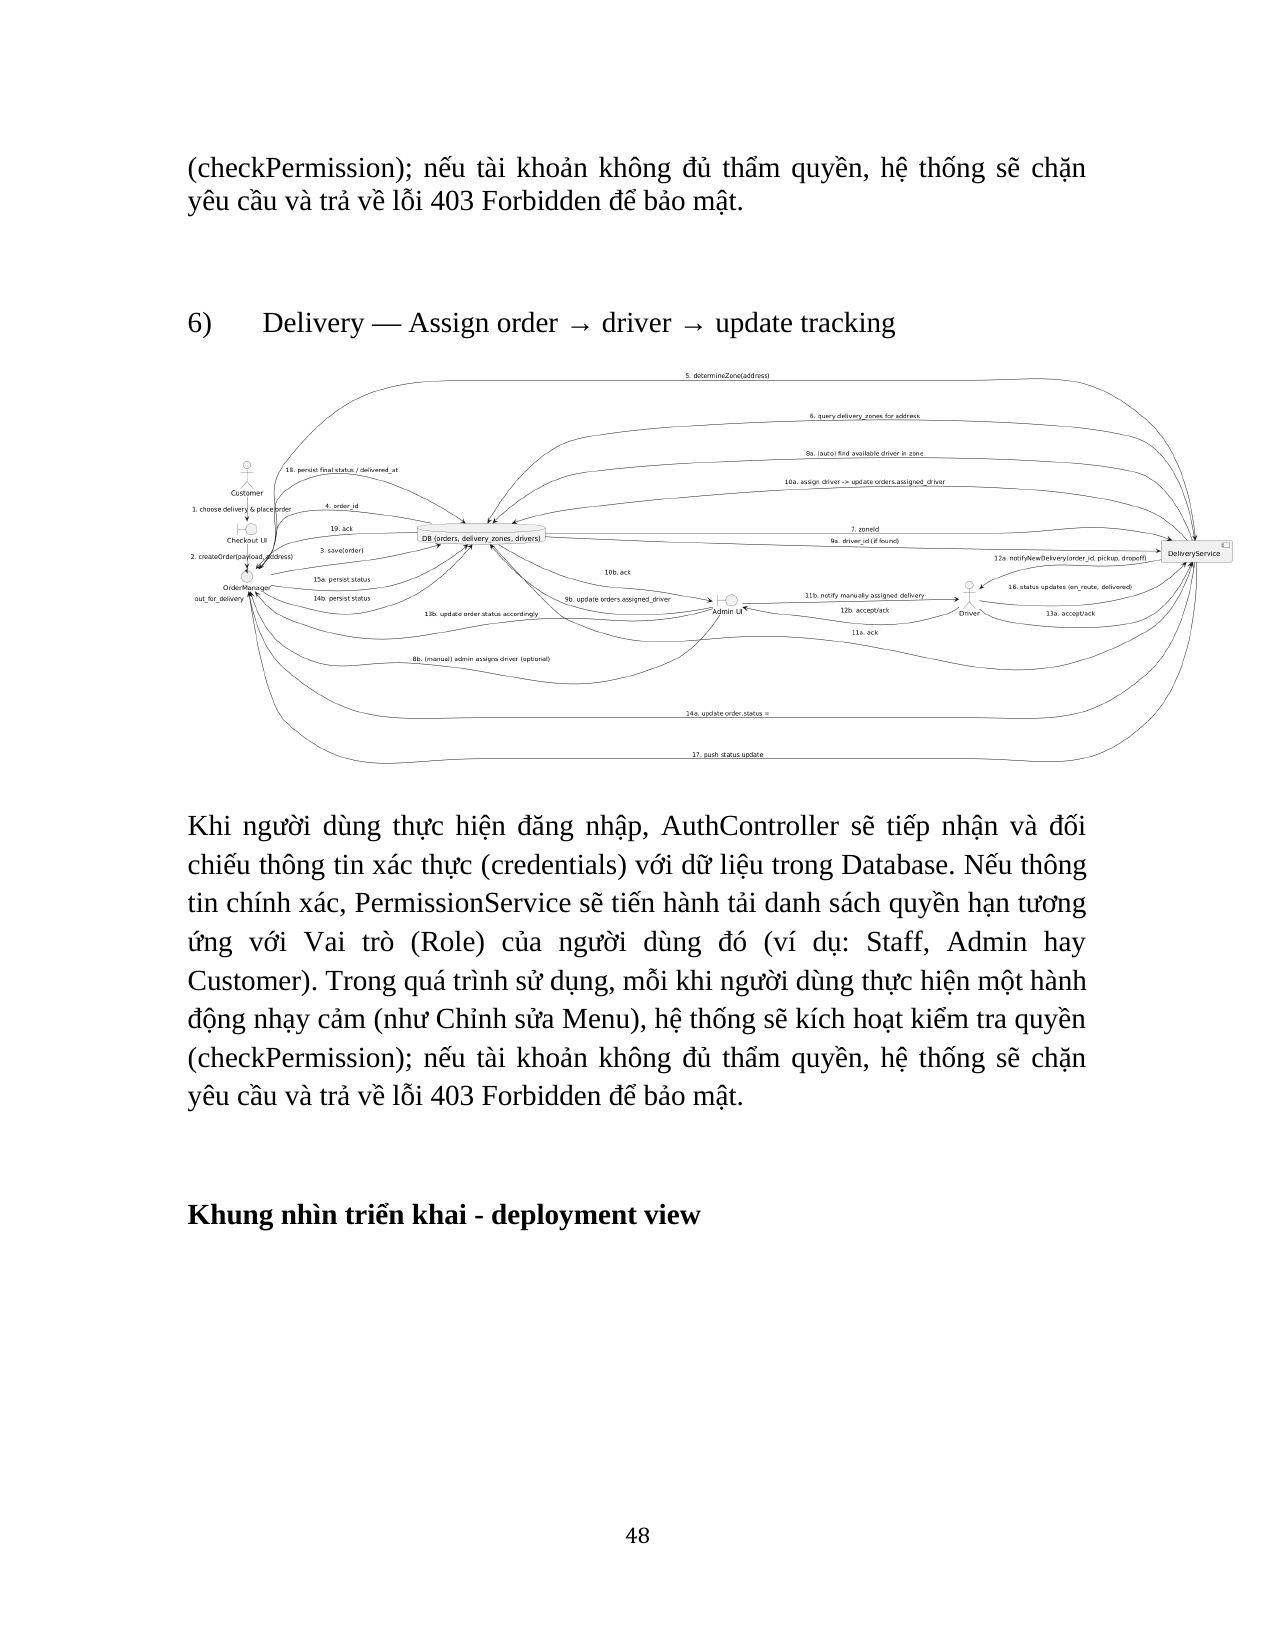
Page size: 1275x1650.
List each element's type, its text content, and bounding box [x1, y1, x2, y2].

list Delivery — Assign order → driver → update tracking [187, 306, 1087, 339]
text Khung nhìn triển khai - deployment view [187, 1197, 1087, 1231]
picture [187, 365, 1233, 784]
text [187, 150, 1087, 217]
